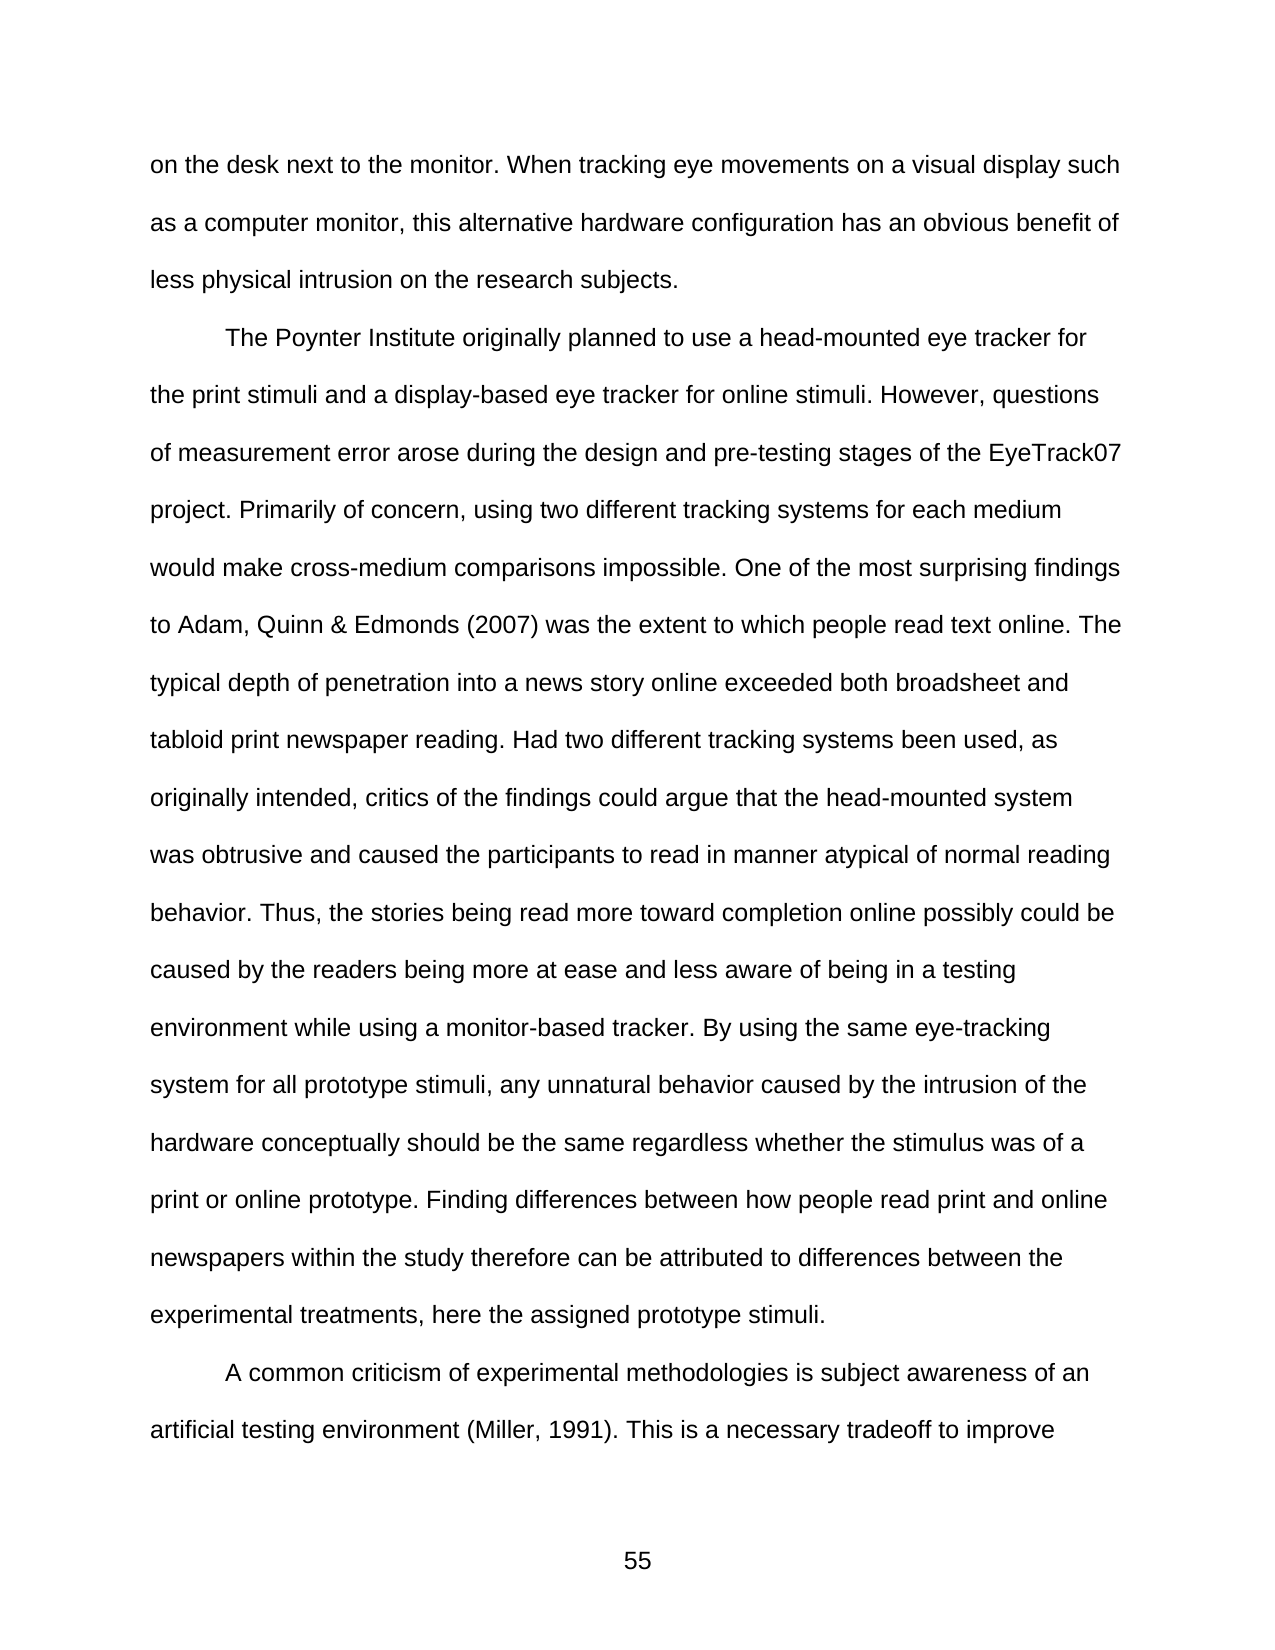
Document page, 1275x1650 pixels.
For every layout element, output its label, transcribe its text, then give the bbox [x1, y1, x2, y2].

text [150, 1357, 1125, 1444]
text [150, 150, 1125, 294]
text The Poynter Institute originally planned to use a head-mounted eye tracker for the print stimuli and a display-based eye tracker for online stimuli. However, questions of measurement error arose during the design and pre-testing stages of the EyeTrack07 project. Primarily of concern, using two different tracking systems for each medium would make cross-medium comparisons impossible. One of the most surprising findings to Adam, Quinn & Edmonds (2007) was the extent to which people read text online. The typical depth of penetration into a news story online exceeded both broadsheet and tabloid print newspaper reading. Had two different tracking systems been used, as originally intended, critics of the findings could argue that the head-mounted system was obtrusive and caused the participants to read in manner atypical of normal reading behavior. Thus, the stories being read more toward completion online possibly could be caused by the readers being more at ease and less aware of being in a testing environment while using a monitor-based tracker. By using the same eye-tracking system for all prototype stimuli, any unnatural behavior caused by the intrusion of the hardware conceptually should be the same regardless whether the stimulus was of a print or online prototype. Finding differences between how people read print and online newspapers within the study therefore can be attributed to differences between the experimental treatments, here the assigned prototype stimuli. [150, 322, 1125, 1329]
